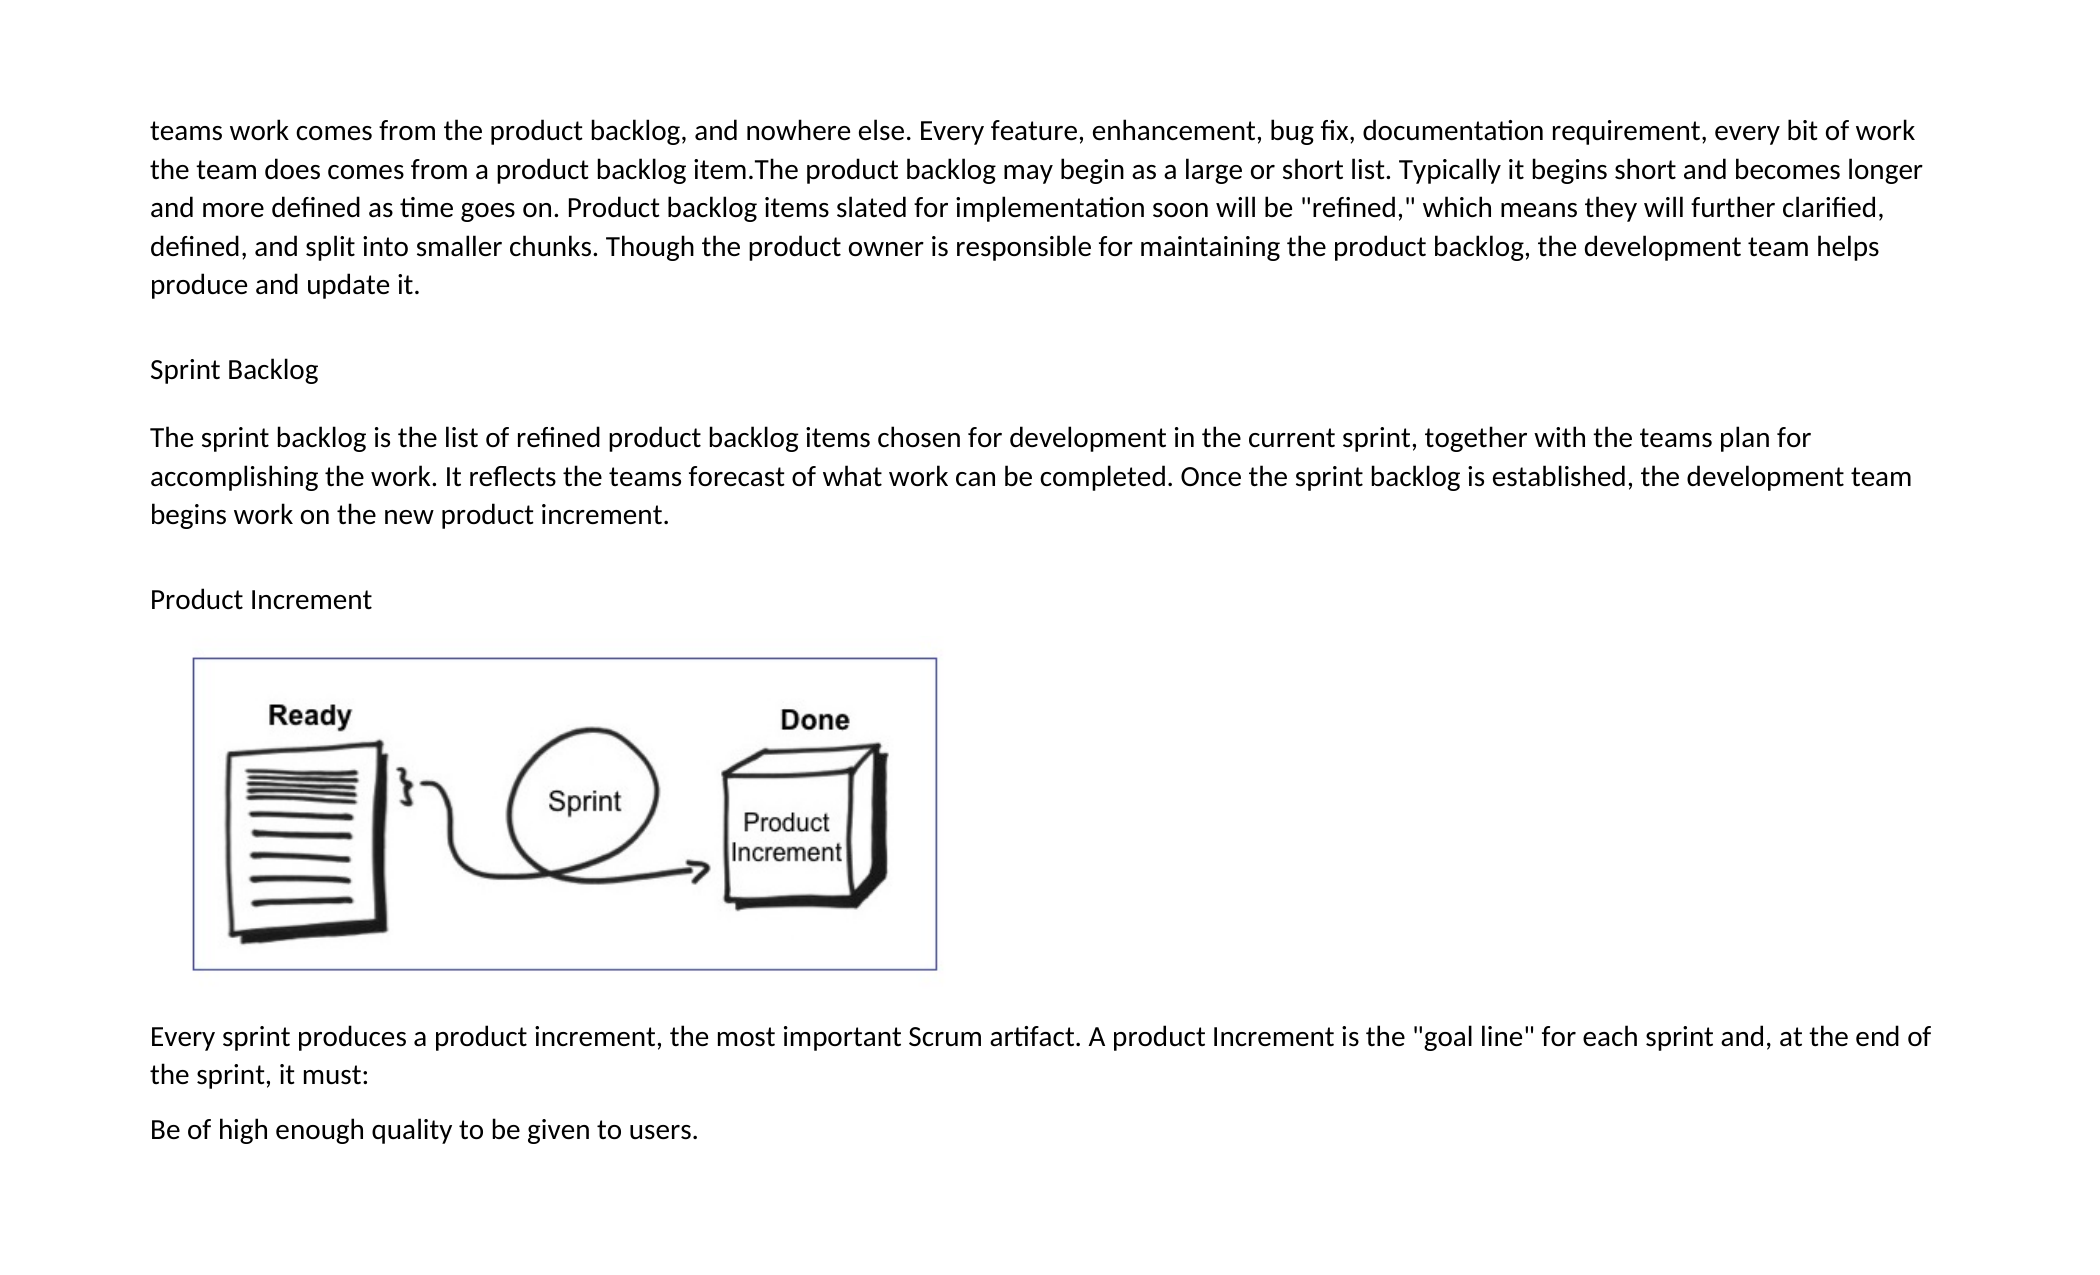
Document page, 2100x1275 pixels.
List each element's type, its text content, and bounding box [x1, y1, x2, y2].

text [150, 112, 1950, 332]
text Product Increment [150, 581, 1950, 617]
text Be of high enough quality to be given to users. [150, 1111, 1950, 1147]
text Sprint Backlog The sprint backlog is the list of refined product backlog items chosen for development in the current sprint, together with the teams plan for accomplishing the work. It reflects the teams forecast of what work can be completed. Once the sprint backlog is established, the development team begins work on the new product increment. [150, 351, 1950, 562]
text Every sprint produces a product increment, the most important Scrum artifact. A product Increment is the "goal line" for each sprint and, at the end of the sprint, it must: [150, 1018, 1950, 1092]
